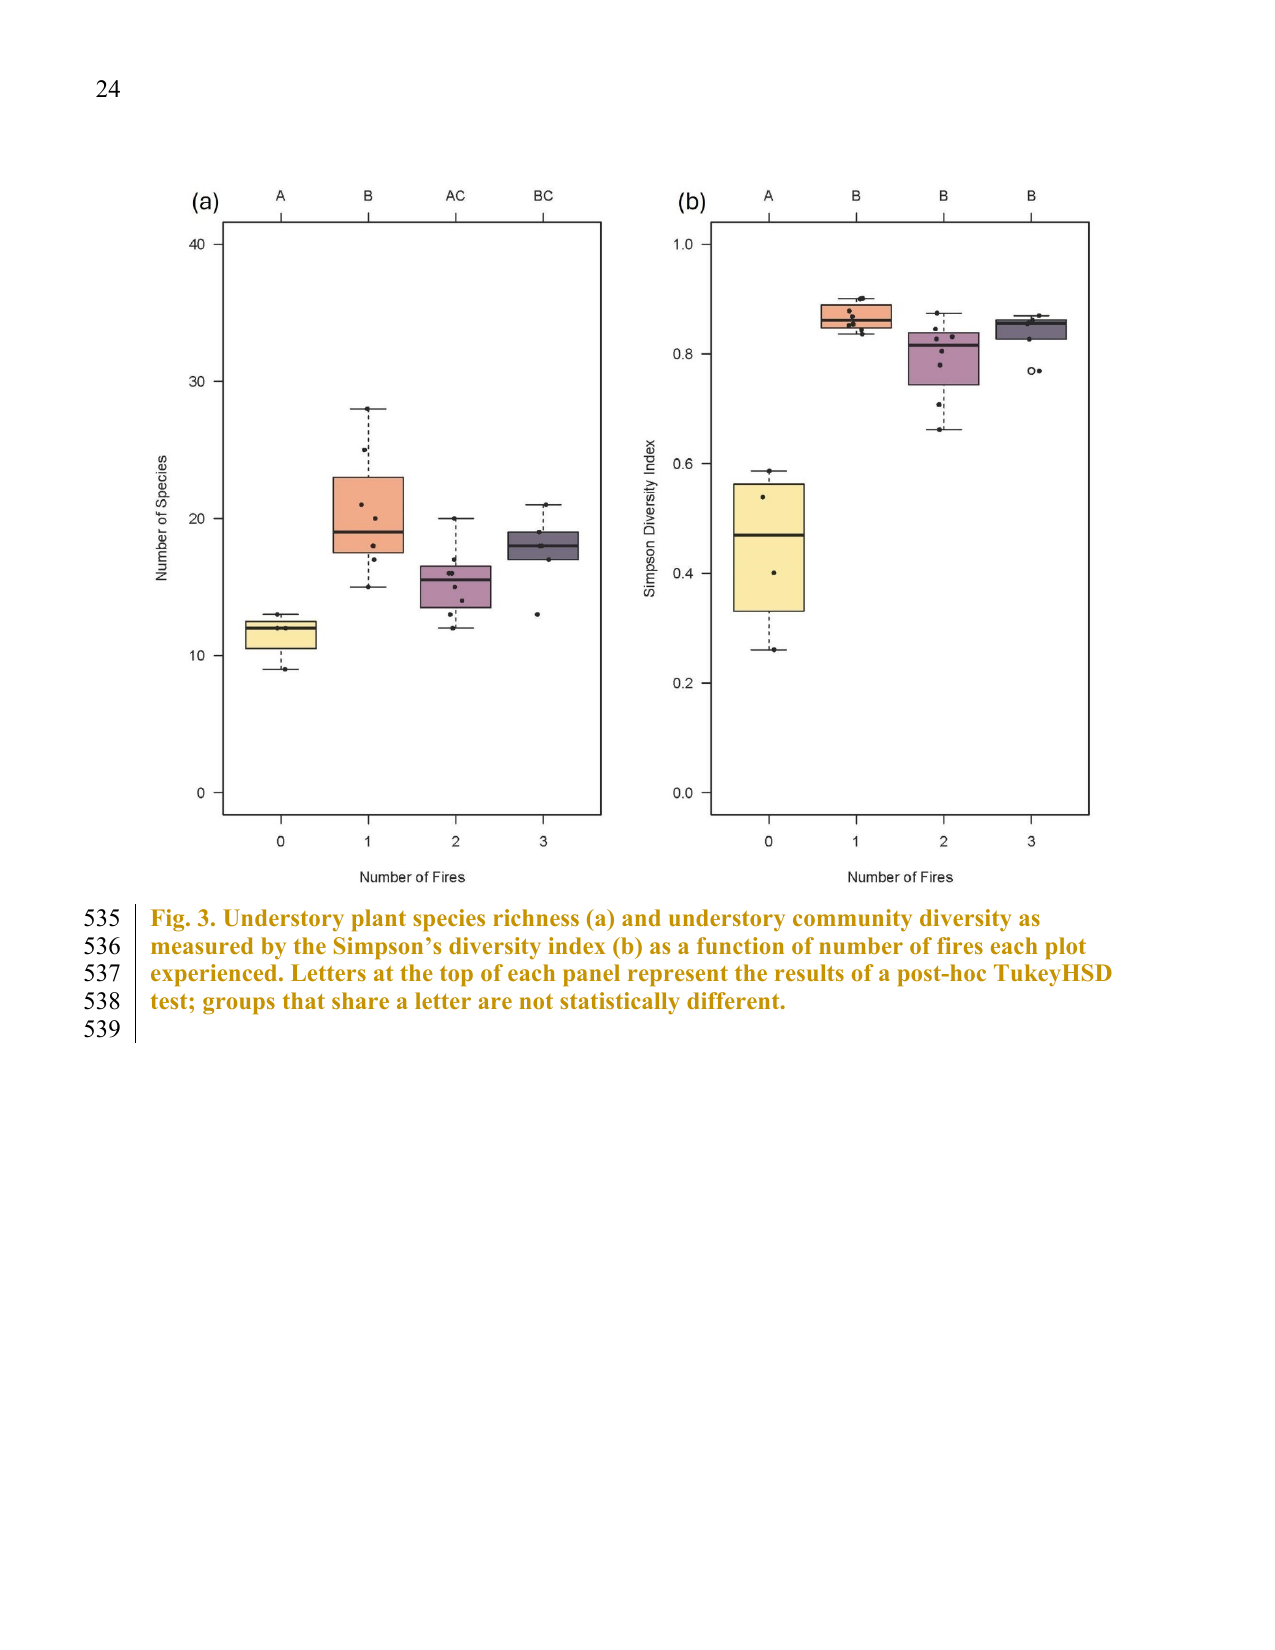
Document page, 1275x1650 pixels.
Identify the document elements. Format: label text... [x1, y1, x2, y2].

picture [150, 150, 1125, 905]
text Fig. 3. Understory plant species richness (a) and understory community diversity as measured by the Simpson’s diversity index (b) as a function of number of fires each plot experienced. Letters at the top of each panel represent the results of a post-hoc TukeyHSD test; groups that share a letter are not statistically different. [150, 905, 1125, 1015]
